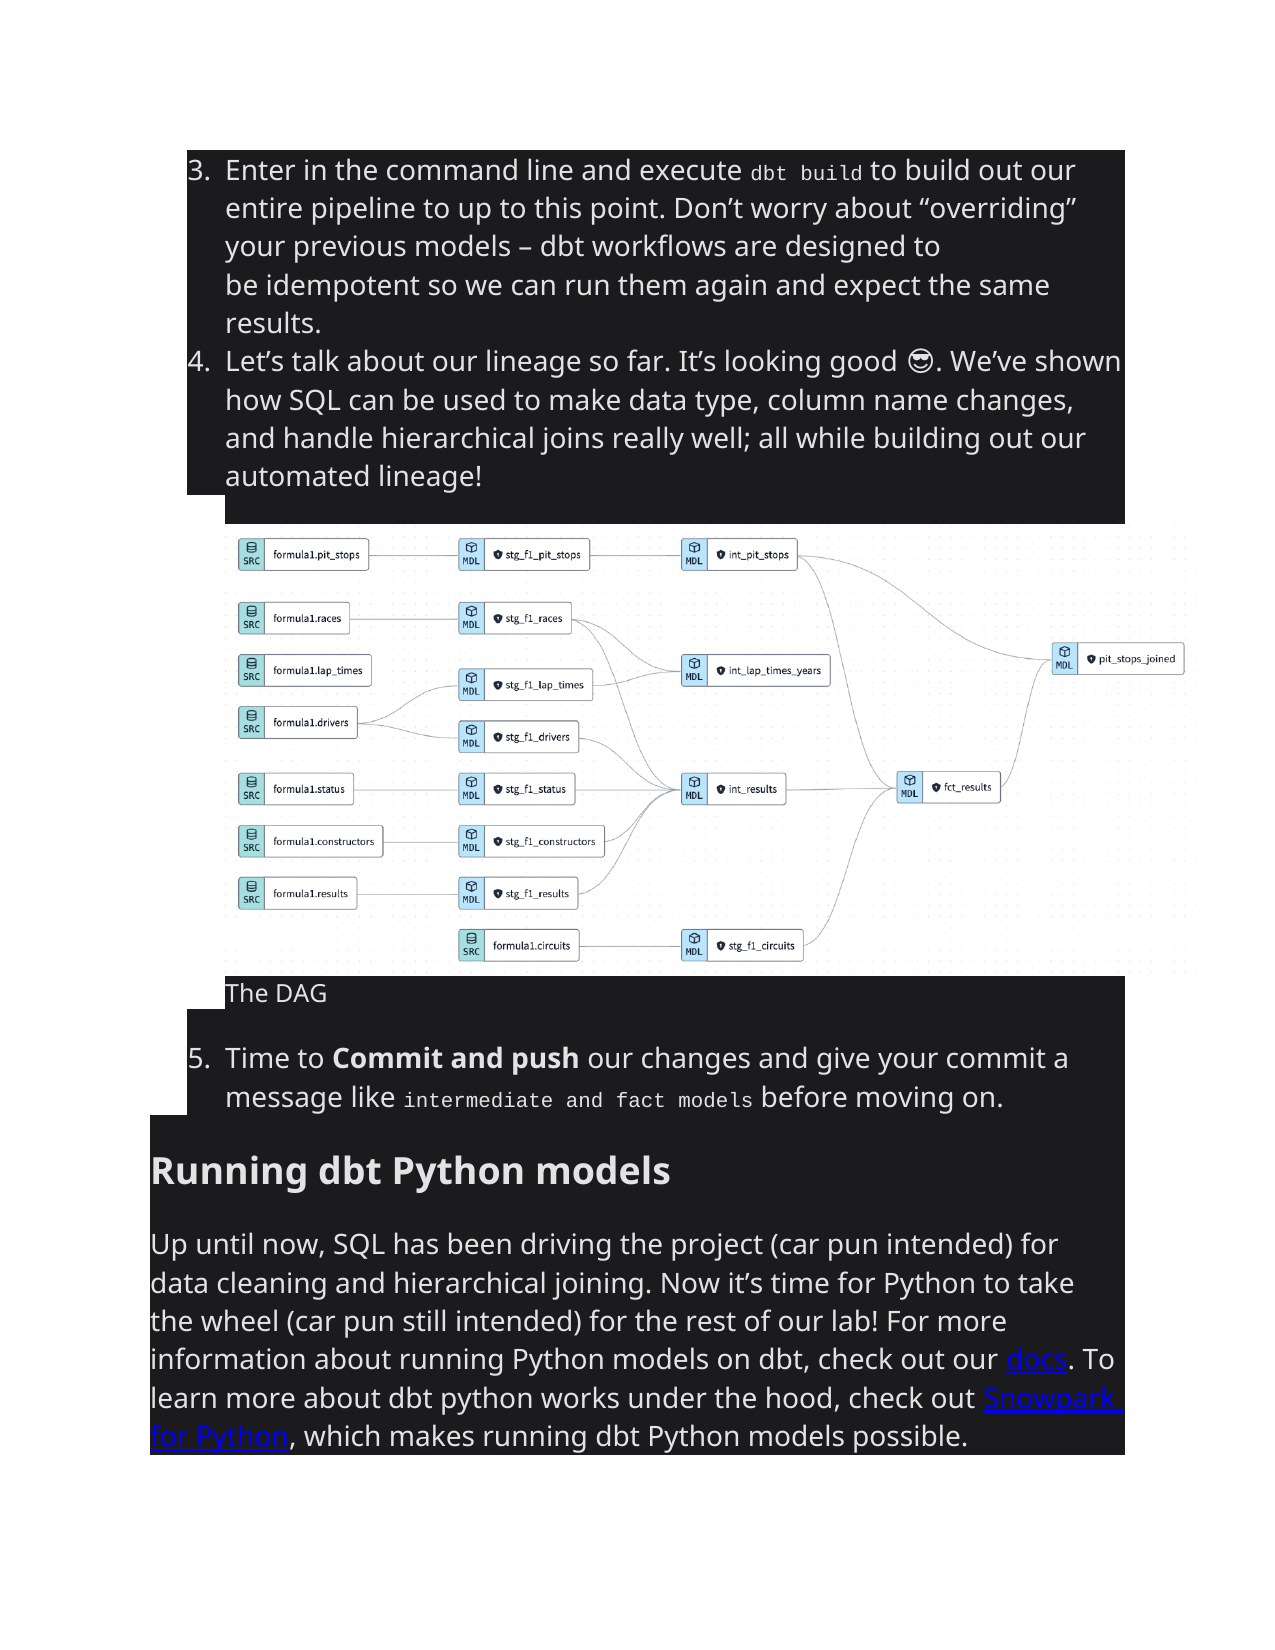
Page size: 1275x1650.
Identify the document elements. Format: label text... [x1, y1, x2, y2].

picture [225, 524, 1200, 976]
list Enter in the command line and execute dbt build to build out our entire pipeline to up to this point. Don’t worry about “overriding” your previous models – dbt workflows are designed to be idempotent so we can run them again and expect the same results. [187, 150, 1125, 342]
list Time to Commit and push our changes and give your commit a message like intermediate and fact models before moving on. [187, 1039, 1125, 1115]
text Running dbt Python models​ [150, 1144, 1125, 1196]
text The DAG [225, 976, 1125, 1009]
list Let’s talk about our lineage so far. It’s looking good 😎. We’ve shown how SQL can be used to make data type, column name changes, and handle hierarchical joins really well; all while building out our automated lineage! [187, 342, 1125, 495]
text Up until now, SQL has been driving the project (car pun intended) for data cleaning and hierarchical joining. Now it’s time for Python to take the wheel (car pun still intended) for the rest of our lab! For more information about running Python models on dbt, check out our docs. To learn more about dbt python works under the hood, check out Snowpark for Python, which makes running dbt Python models possible. [150, 1225, 1125, 1455]
